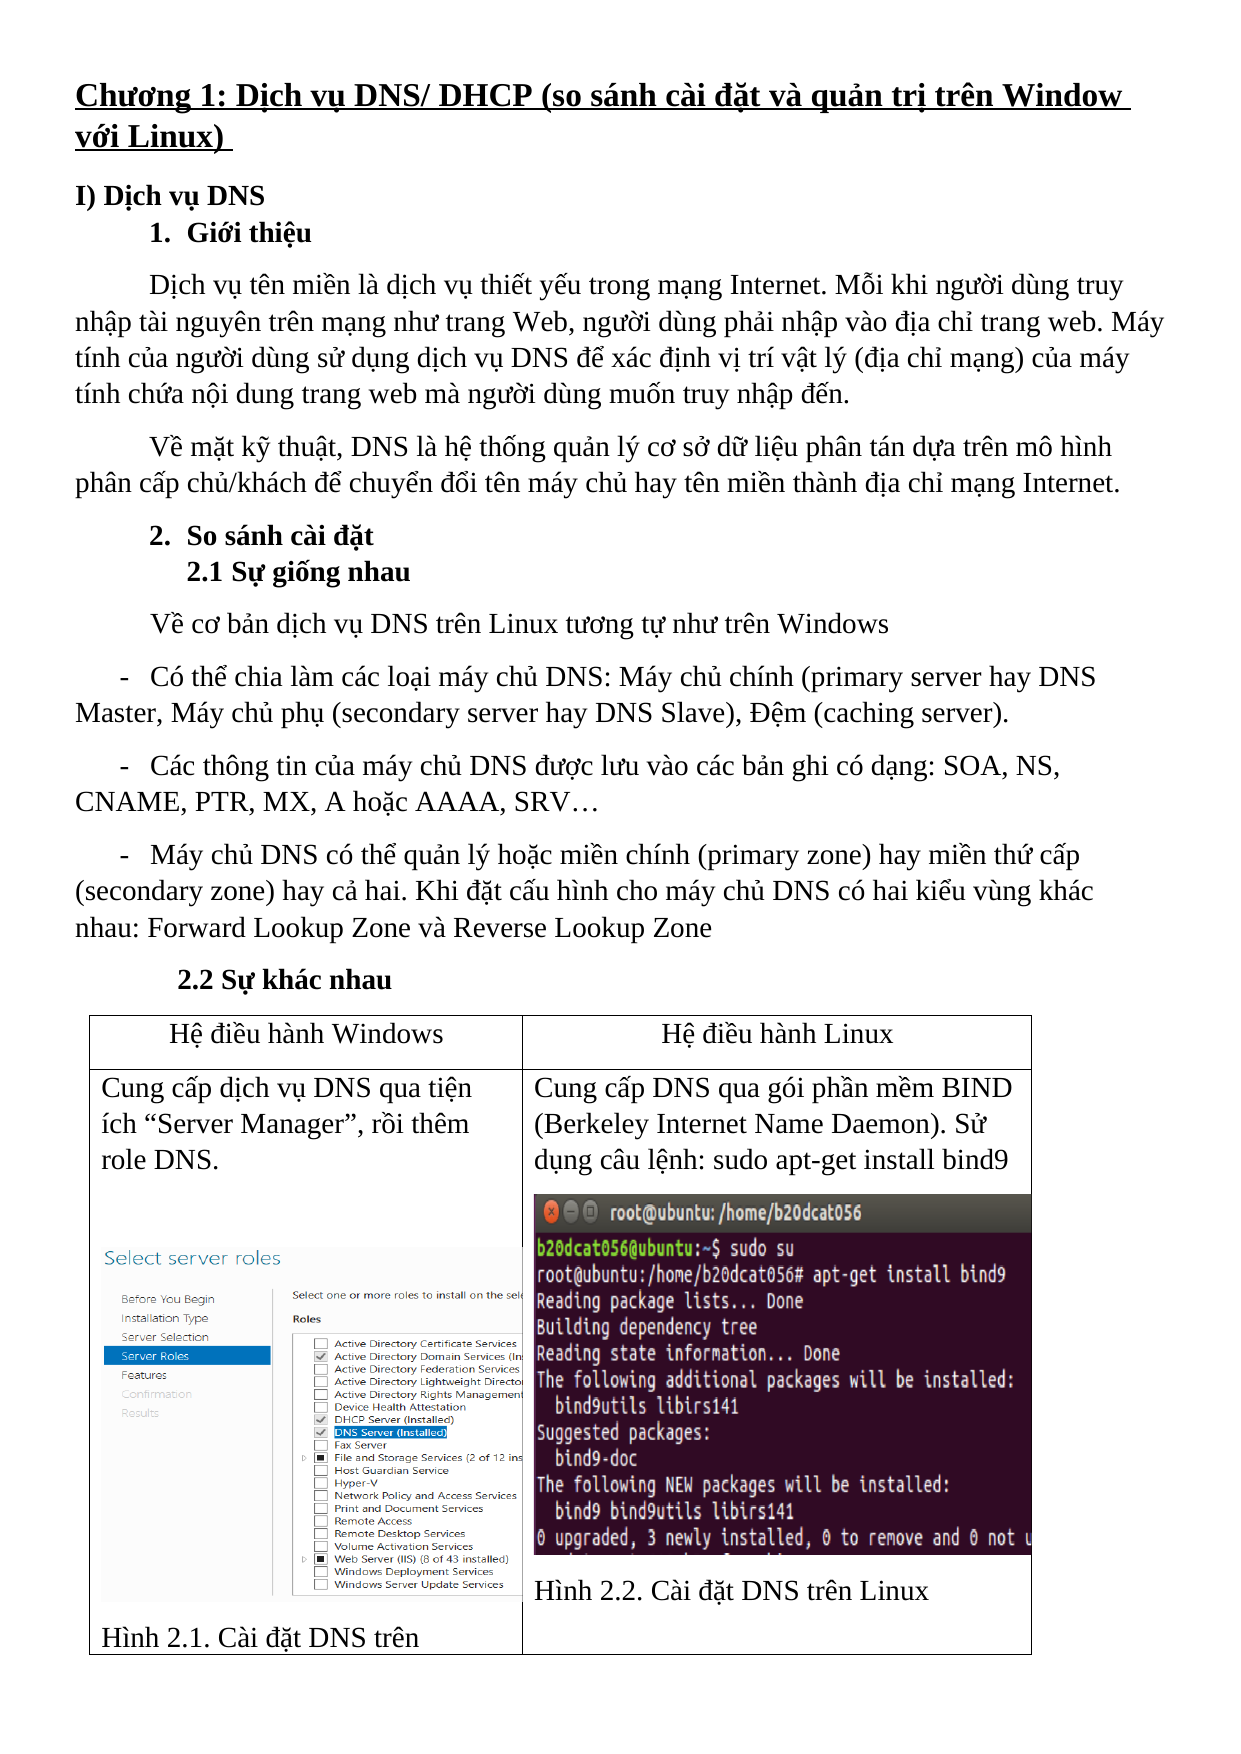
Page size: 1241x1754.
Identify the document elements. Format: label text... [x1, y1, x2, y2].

text Về mặt kỹ thuật, DNS là hệ thống quản lý cơ sở dữ liệu phân tán dựa trên mô hình phân cấp chủ/khách để chuyển đổi tên máy chủ hay tên miền thành địa chỉ mạng Internet. [75, 429, 1165, 498]
text - Máy chủ DNS có thể quản lý hoặc miền chính (primary zone) hay miền thứ cấp (secondary zone) hay cả hai. Khi đặt cấu hình cho máy chủ DNS có hai kiểu vùng khác nhau: Forward Lookup Zone và Reverse Lookup Zone [75, 837, 1165, 943]
text Dịch vụ tên miền là dịch vụ thiết yếu trong mạng Internet. Mỗi khi người dùng truy nhập tài nguyên trên mạng như trang Web, người dùng phải nhập vào địa chỉ trang web. Máy tính của người dùng sử dụng dịch vụ DNS để xác định vị trí vật lý (địa chỉ mạng) của máy tính chứa nội dung trang web mà người dùng muốn truy nhập đến. [75, 267, 1180, 409]
subtitle I) Dịch vụ DNS [75, 178, 1165, 212]
table_header Hệ điều hành Windows [90, 1016, 522, 1069]
text Về cơ bản dịch vụ DNS trên Linux tương tự như trên Windows [75, 607, 1165, 640]
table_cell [523, 1070, 1031, 1654]
list Giới thiệu [149, 215, 1165, 248]
text - Các thông tin của máy chủ DNS được lưu vào các bản ghi có dạng: SOA, NS, CNAME, PTR, MX, A hoặc AAAA, SRV… [75, 748, 1165, 818]
picture [101, 1247, 523, 1602]
text - Có thể chia làm các loại máy chủ DNS: Máy chủ chính (primary server hay DNS Master, Máy chủ phụ (secondary server hay DNS Slave), Đệm (caching server). [75, 659, 1165, 729]
list So sánh cài đặt [149, 518, 1165, 551]
text 2.2 Sự khác nhau [75, 962, 1165, 996]
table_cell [90, 1070, 522, 1654]
table_header Hệ điều hành Linux [523, 1016, 1031, 1069]
subtitle Chương 1: Dịch vụ DNS/ DHCP (so sánh cài đặt và quản trị trên Window với Linux) [75, 75, 1165, 155]
picture [533, 1194, 1032, 1555]
list Sự giống nhau [186, 554, 1165, 587]
